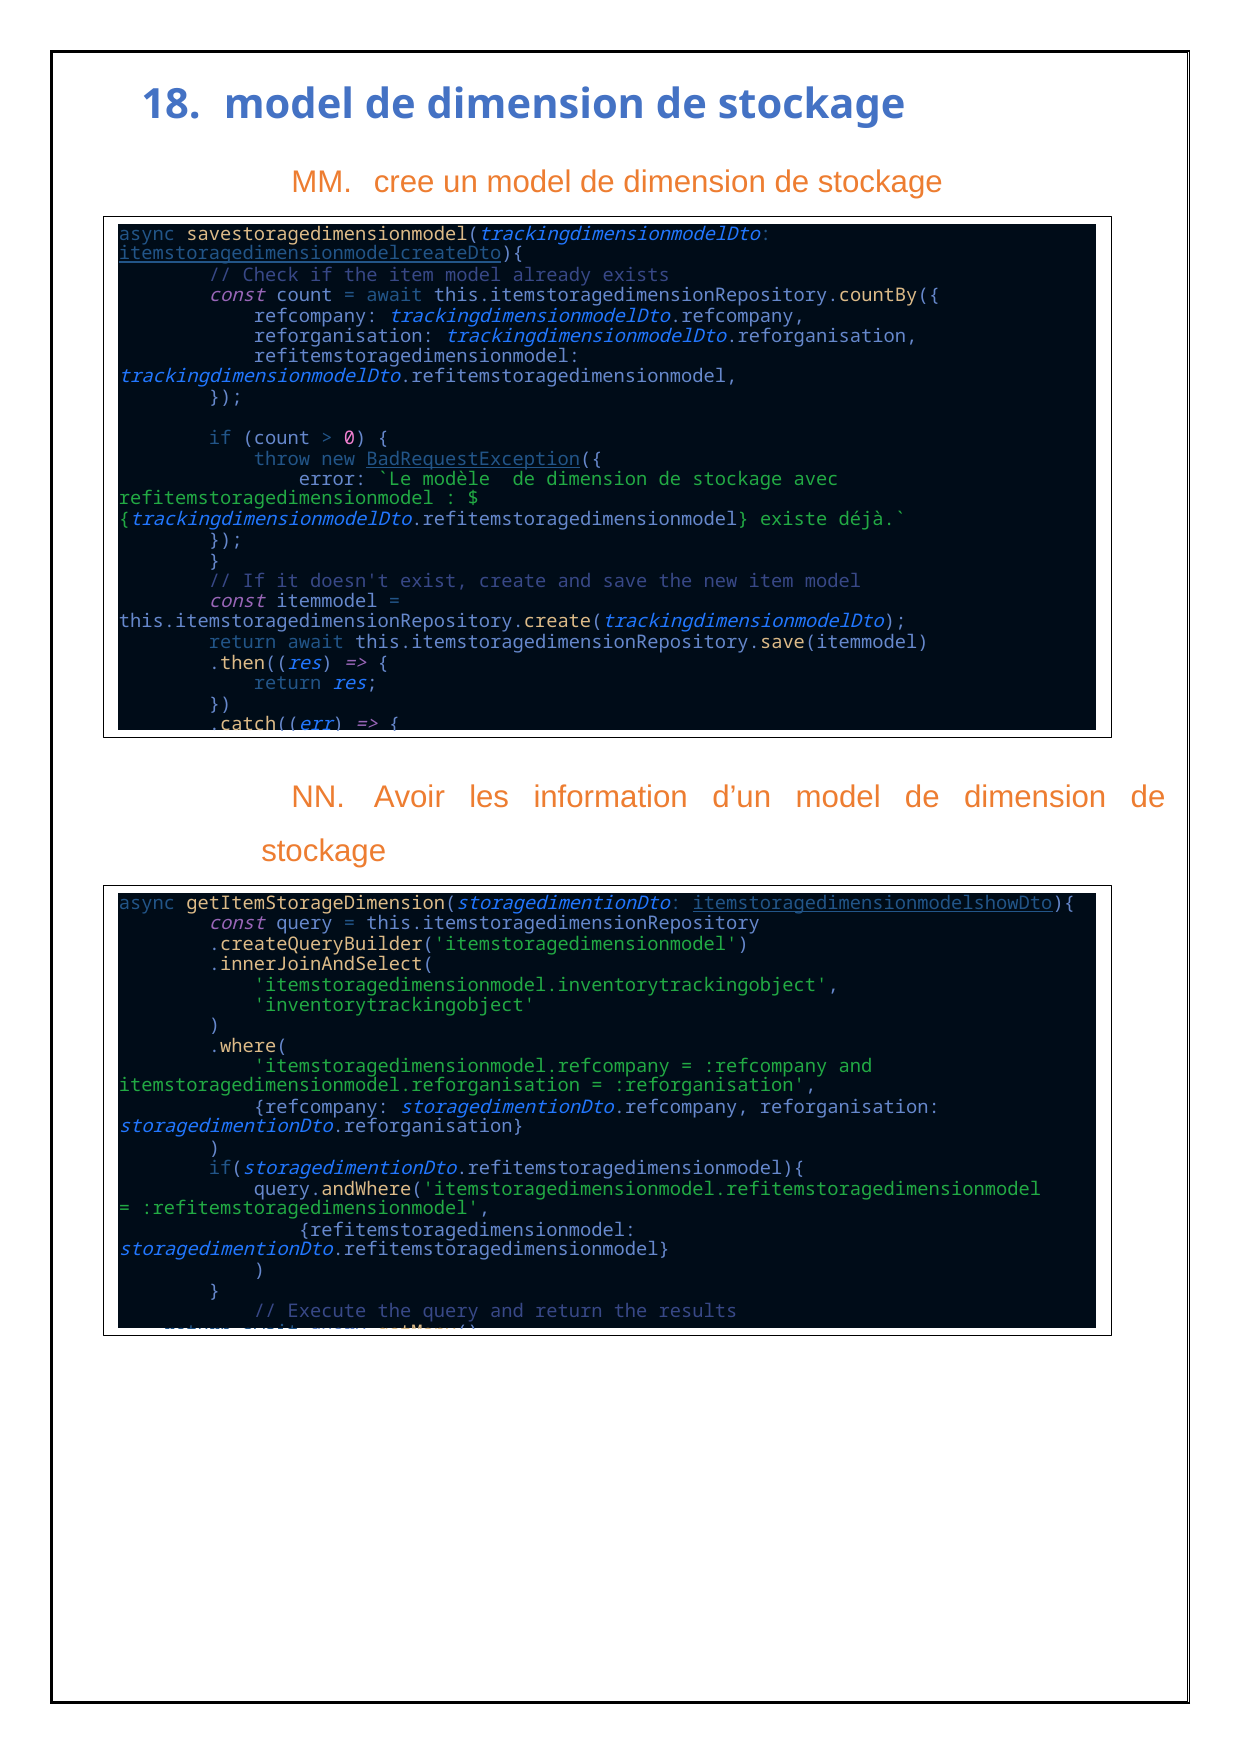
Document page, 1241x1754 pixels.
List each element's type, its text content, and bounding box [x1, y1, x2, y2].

subtitle cree un model de dimension de stockage [261, 163, 1167, 199]
subtitle Avoir les information d’un model de dimension de stockage [261, 778, 1167, 868]
subtitle model de dimension de stockage [141, 73, 1167, 130]
